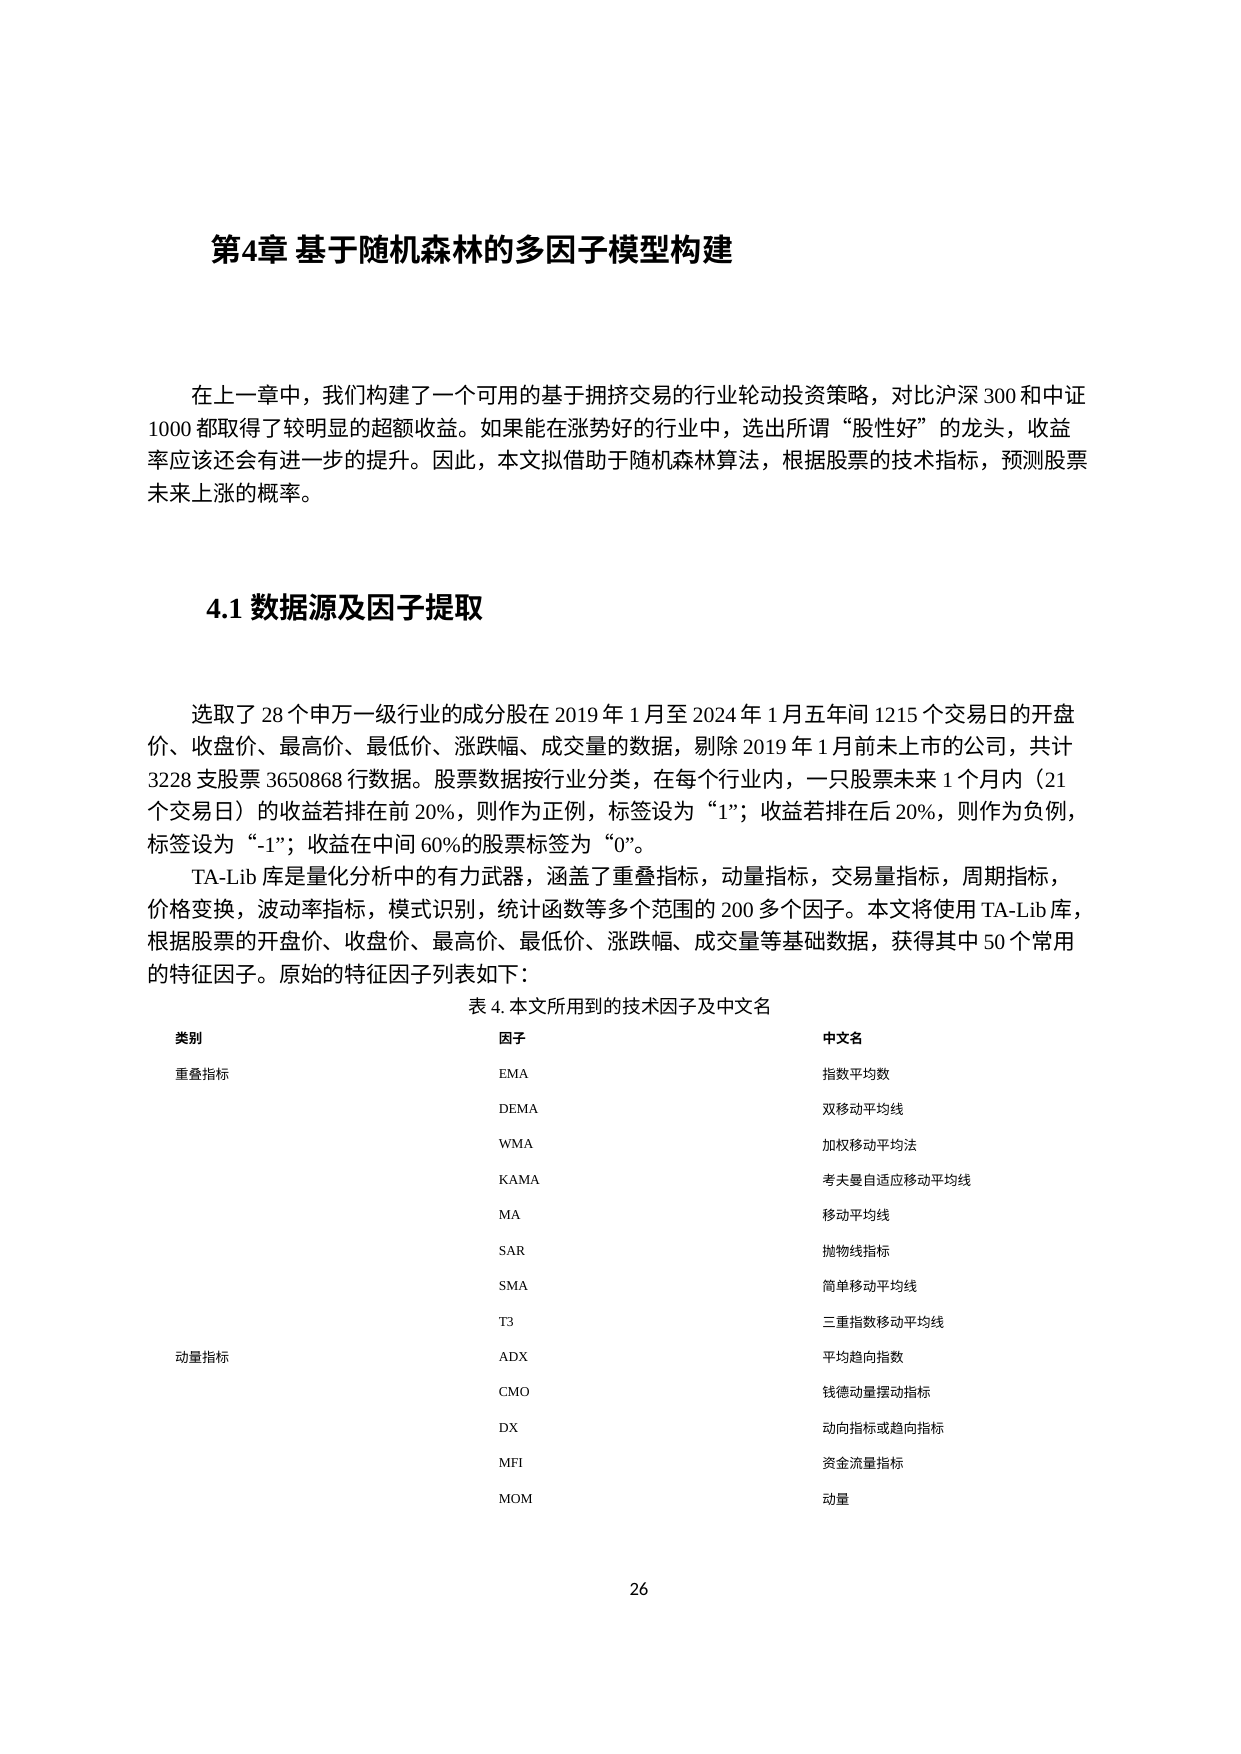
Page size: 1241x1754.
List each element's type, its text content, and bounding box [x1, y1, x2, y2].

table_cell EMA [460, 1057, 784, 1092]
table_cell MA [460, 1199, 784, 1234]
table_cell 加权移动平均法 [784, 1128, 1107, 1163]
text 在上一章中，我们构建了一个可用的基于拥挤交易的行业轮动投资策略，对比沪深300和中证1000都取得了较明显的超额收益。如果能在涨势好的行业中，选出所谓“股性好”的龙头，收益率应该还会有进一步的提升。因此，本文拟借助于随机森林算法，根据股票的技术指标，预测股票未来上涨的概率。 [148, 378, 1092, 508]
table_cell 资金流量指标 [784, 1446, 1107, 1482]
subtitle 数据源及因子提取 [148, 573, 1092, 638]
table_cell T3 [460, 1305, 784, 1340]
table_cell 双移动平均线 [784, 1092, 1107, 1128]
table_cell DX [460, 1411, 784, 1446]
text 选取了28个申万一级行业的成分股在2019年1月至2024年1月五年间1215个交易日的开盘价、收盘价、最高价、最低价、涨跌幅、成交量的数据，剔除2019年1月前未上市的公司，共计3228支股票3650868行数据。股票数据按行业分类，在每个行业内，一只股票未来1个月内（21个交易日）的收益若排在前20%，则作为正例，标签设为“1”；收益若排在后20%，则作为负例，标签设为“-1”；收益在中间60%的股票标签为“0”。 [148, 696, 1092, 859]
table_cell WMA [460, 1128, 784, 1163]
table_cell 动向指标或趋向指标 [784, 1411, 1107, 1446]
table_cell 三重指数移动平均线 [784, 1305, 1107, 1340]
text 表4. 本文所用到的技术因子及中文名 [148, 989, 1092, 1021]
table_cell 钱德动量摆动指标 [784, 1376, 1107, 1411]
table_cell 移动平均线 [784, 1199, 1107, 1234]
table_cell MFI [460, 1446, 784, 1482]
table_cell DEMA [460, 1092, 784, 1128]
table_cell 抛物线指标 [784, 1234, 1107, 1269]
table_header 中文名 [784, 1021, 1107, 1057]
table_cell 考夫曼自适应移动平均线 [784, 1163, 1107, 1198]
table_cell SMA [460, 1269, 784, 1305]
table_cell MOM [460, 1482, 784, 1517]
table_cell CMO [460, 1376, 784, 1411]
text TA-Lib 库是量化分析中的有力武器，涵盖了重叠指标，动量指标，交易量指标，周期指标，价格变换，波动率指标，模式识别，统计函数等多个范围的200多个因子。本文将使用TA-Lib库，根据股票的开盘价、收盘价、最高价、最低价、涨跌幅、成交量等基础数据，获得其中50个常用的特征因子。原始的特征因子列表如下： [148, 859, 1092, 989]
table_cell 平均趋向指数 [784, 1340, 1107, 1376]
table_cell 重叠指标 [136, 1057, 460, 1340]
table_cell KAMA [460, 1163, 784, 1198]
table_cell 简单移动平均线 [784, 1269, 1107, 1305]
table_cell 指数平均数 [784, 1057, 1107, 1092]
table_cell 动量 [784, 1482, 1107, 1517]
table_cell ADX [460, 1340, 784, 1376]
table_cell 动量指标 [136, 1340, 460, 1517]
table_header 类别 [136, 1021, 460, 1057]
table_cell SAR [460, 1234, 784, 1269]
subtitle 基于随机森林的多因子模型构建 [148, 215, 1092, 280]
table_header 因子 [460, 1021, 784, 1057]
